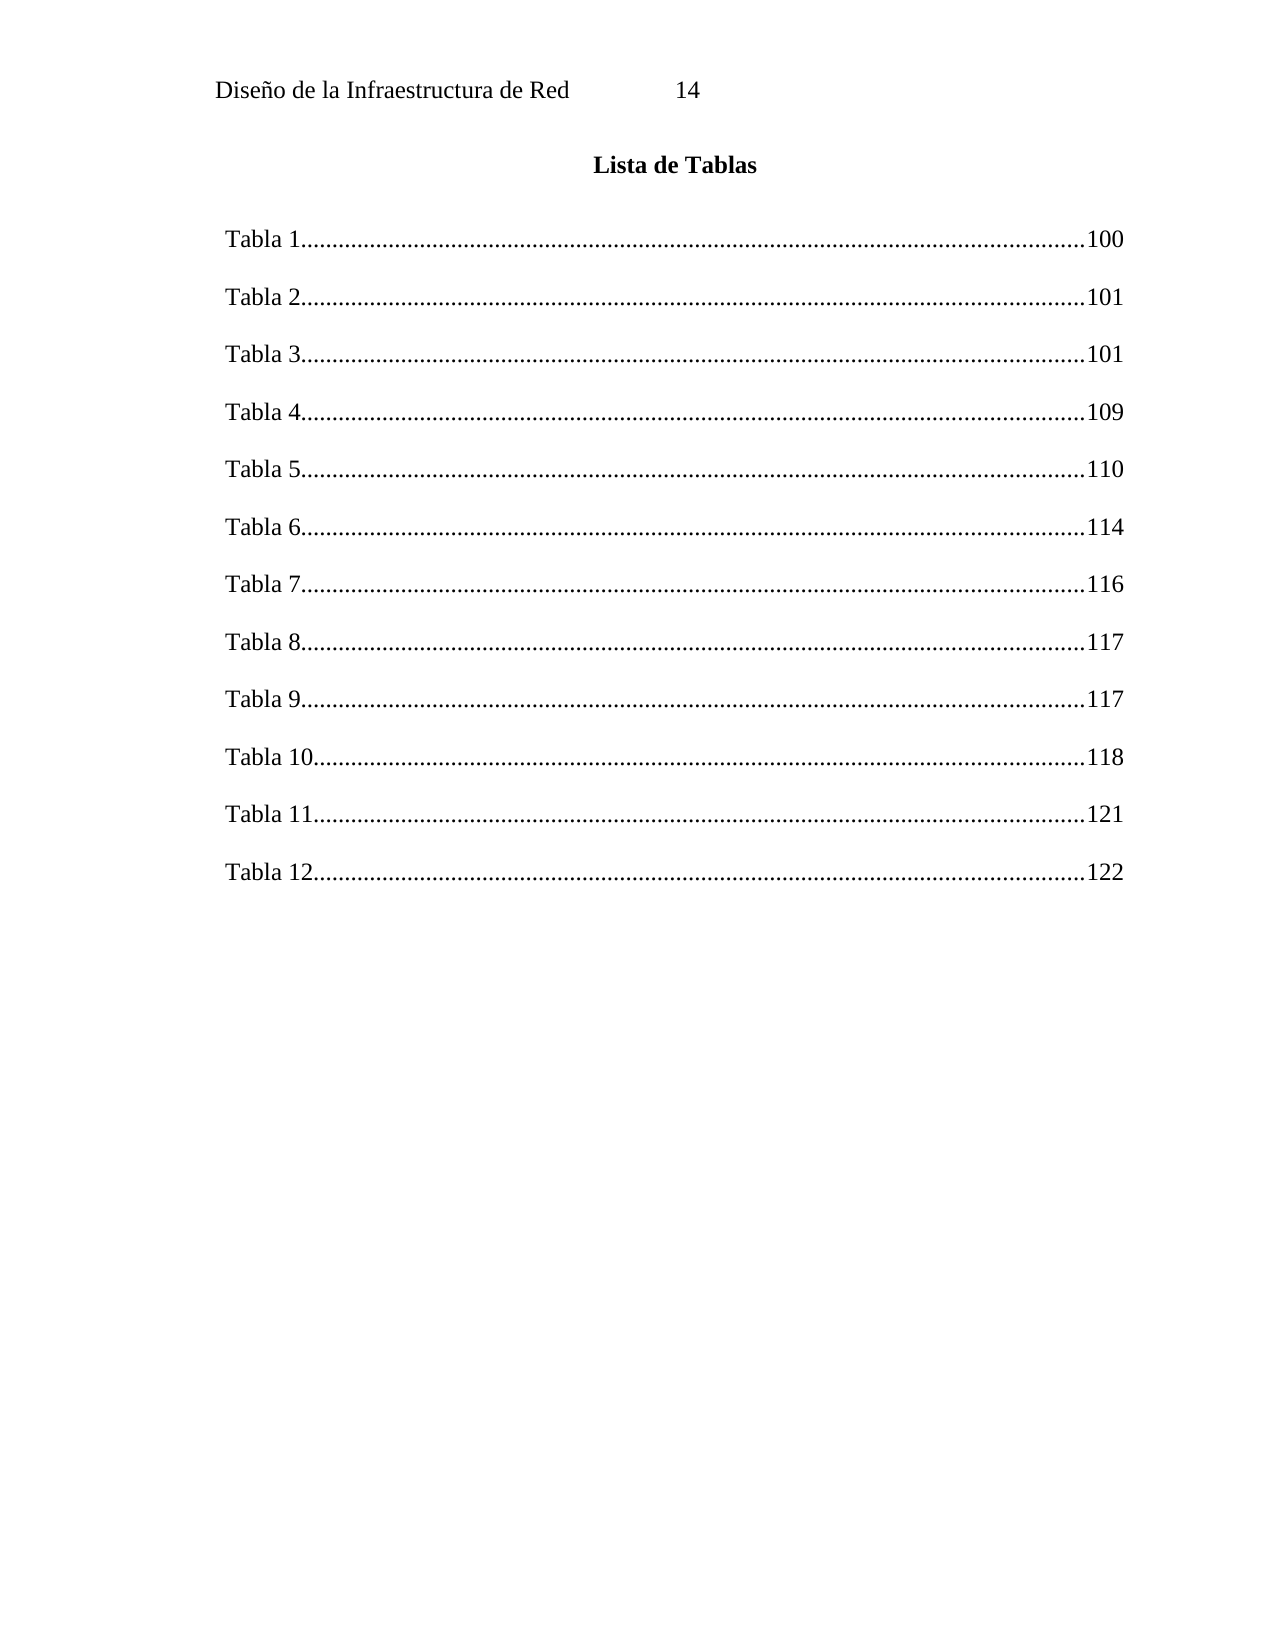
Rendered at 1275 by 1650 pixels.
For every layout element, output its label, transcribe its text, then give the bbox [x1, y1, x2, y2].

text Tabla 4 109 [150, 397, 1125, 425]
text Lista de Tablas [150, 150, 1125, 179]
text Tabla 1 100 [150, 224, 1125, 253]
text Tabla 3 101 [150, 339, 1125, 368]
text Tabla 9 117 [150, 684, 1125, 713]
text Tabla 12 122 [150, 857, 1125, 885]
text Tabla 8 117 [150, 627, 1125, 655]
text Tabla 10 118 [150, 742, 1125, 770]
text Tabla 11 121 [150, 799, 1125, 828]
text Tabla 5 110 [150, 454, 1125, 483]
text Tabla 2 101 [150, 282, 1125, 310]
text Tabla 7 116 [150, 569, 1125, 598]
text Tabla 6 114 [150, 512, 1125, 540]
